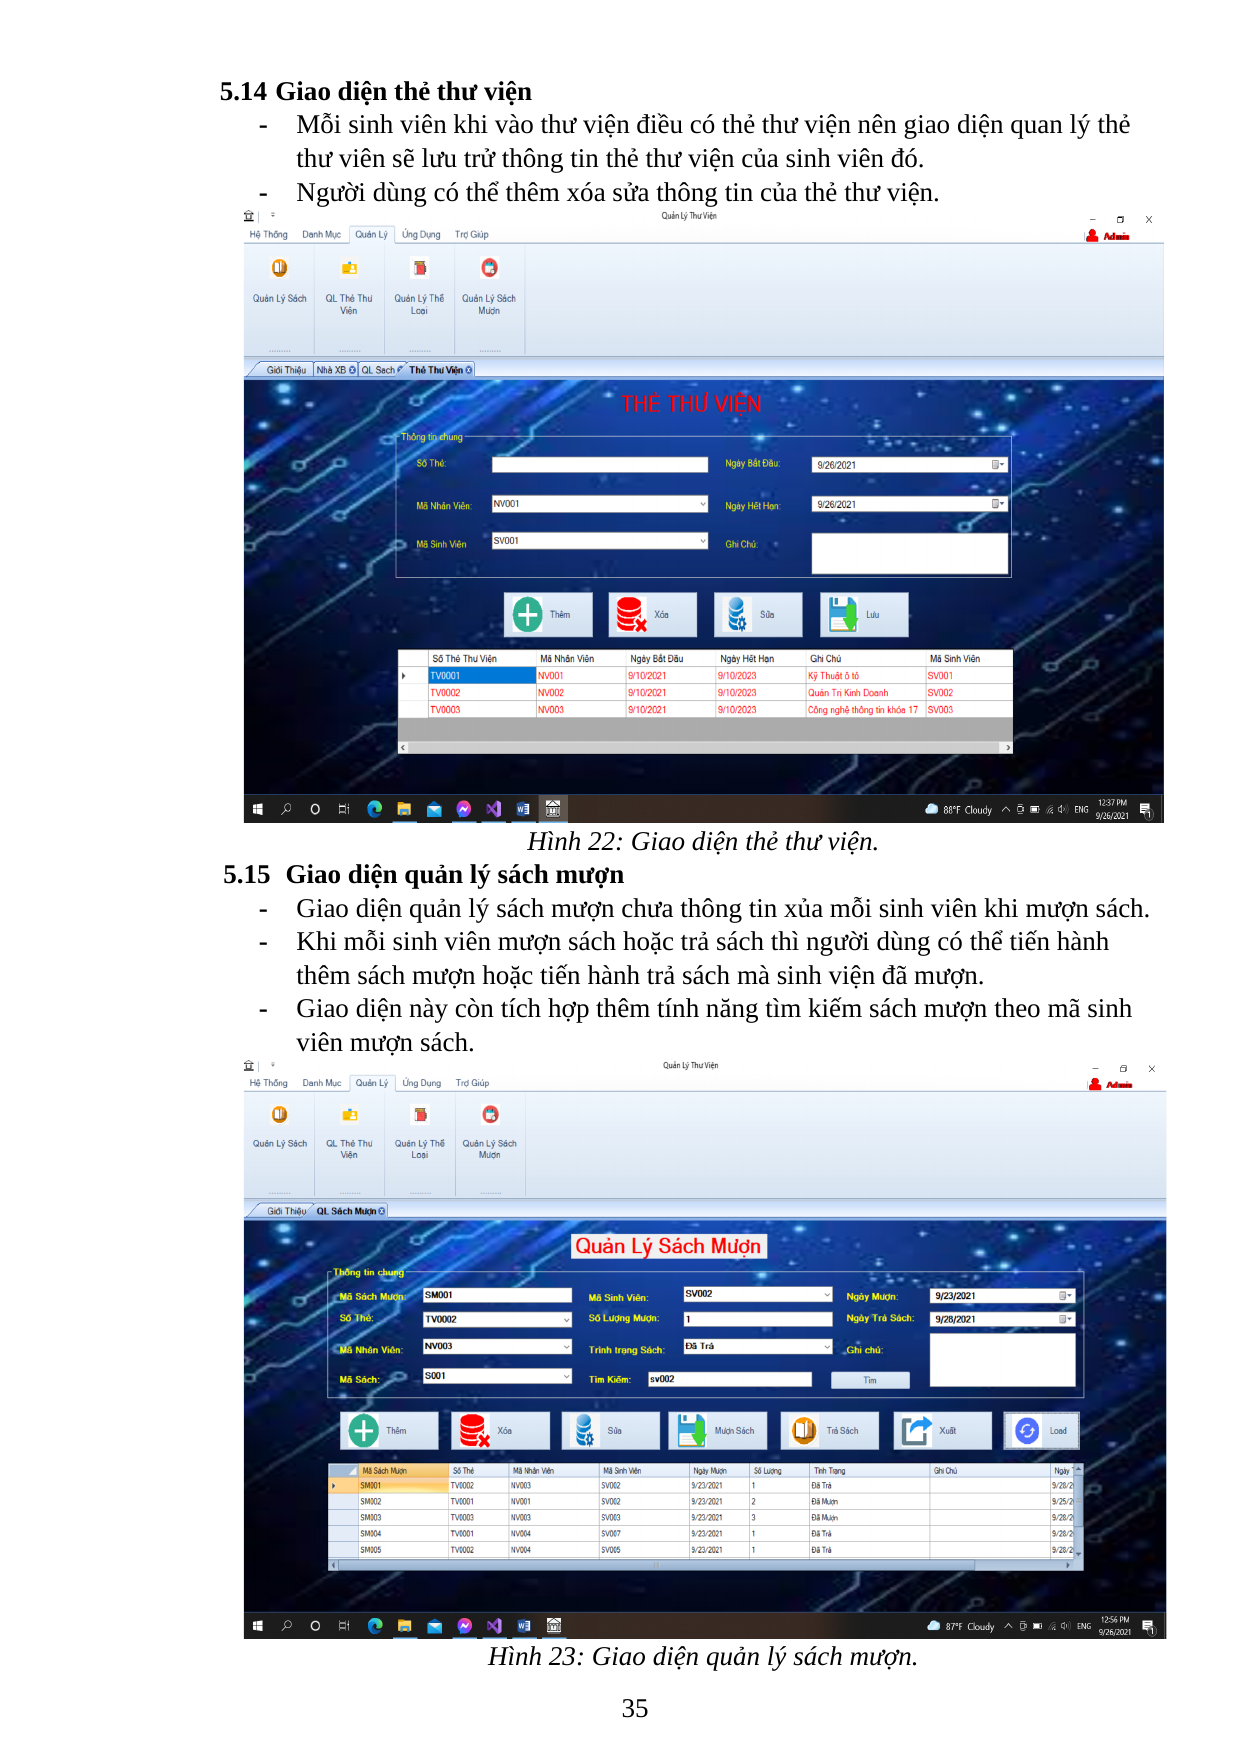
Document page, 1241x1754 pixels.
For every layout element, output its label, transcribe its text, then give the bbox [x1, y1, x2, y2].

list Hình 22: Giao diện thẻ thư viện. [244, 824, 1165, 856]
list Mỗi sinh viên khi vào thư viện điều có thẻ thư viện nên giao diện quan lý thẻ thư viên sẽ lưu trử thông tin thẻ thư viện của sinh viên đó. [259, 108, 1165, 173]
list Giao diện quản lý sách mượn [223, 858, 1165, 889]
list Giao diện thẻ thư viện [219, 75, 1165, 106]
list Khi mỗi sinh viên mượn sách hoặc trả sách thì người dùng có thể tiến hành thêm sách mượn hoặc tiến hành trả sách mà sinh viện đã mượn. [259, 925, 1165, 990]
list Giao diện này còn tích hợp thêm tính năng tìm kiếm sách mượn theo mã sinh viên mượn sách. [259, 992, 1165, 1057]
list Người dùng có thể thêm xóa sửa thông tin của thẻ thư viện. [259, 176, 1165, 207]
list Giao diện quản lý sách mượn chưa thông tin xủa mỗi sinh viên khi mượn sách. [259, 892, 1165, 923]
list Hình 23: Giao diện quản lý sách mượn. [244, 1640, 1165, 1671]
picture [243, 209, 1164, 823]
picture [243, 1059, 1167, 1639]
